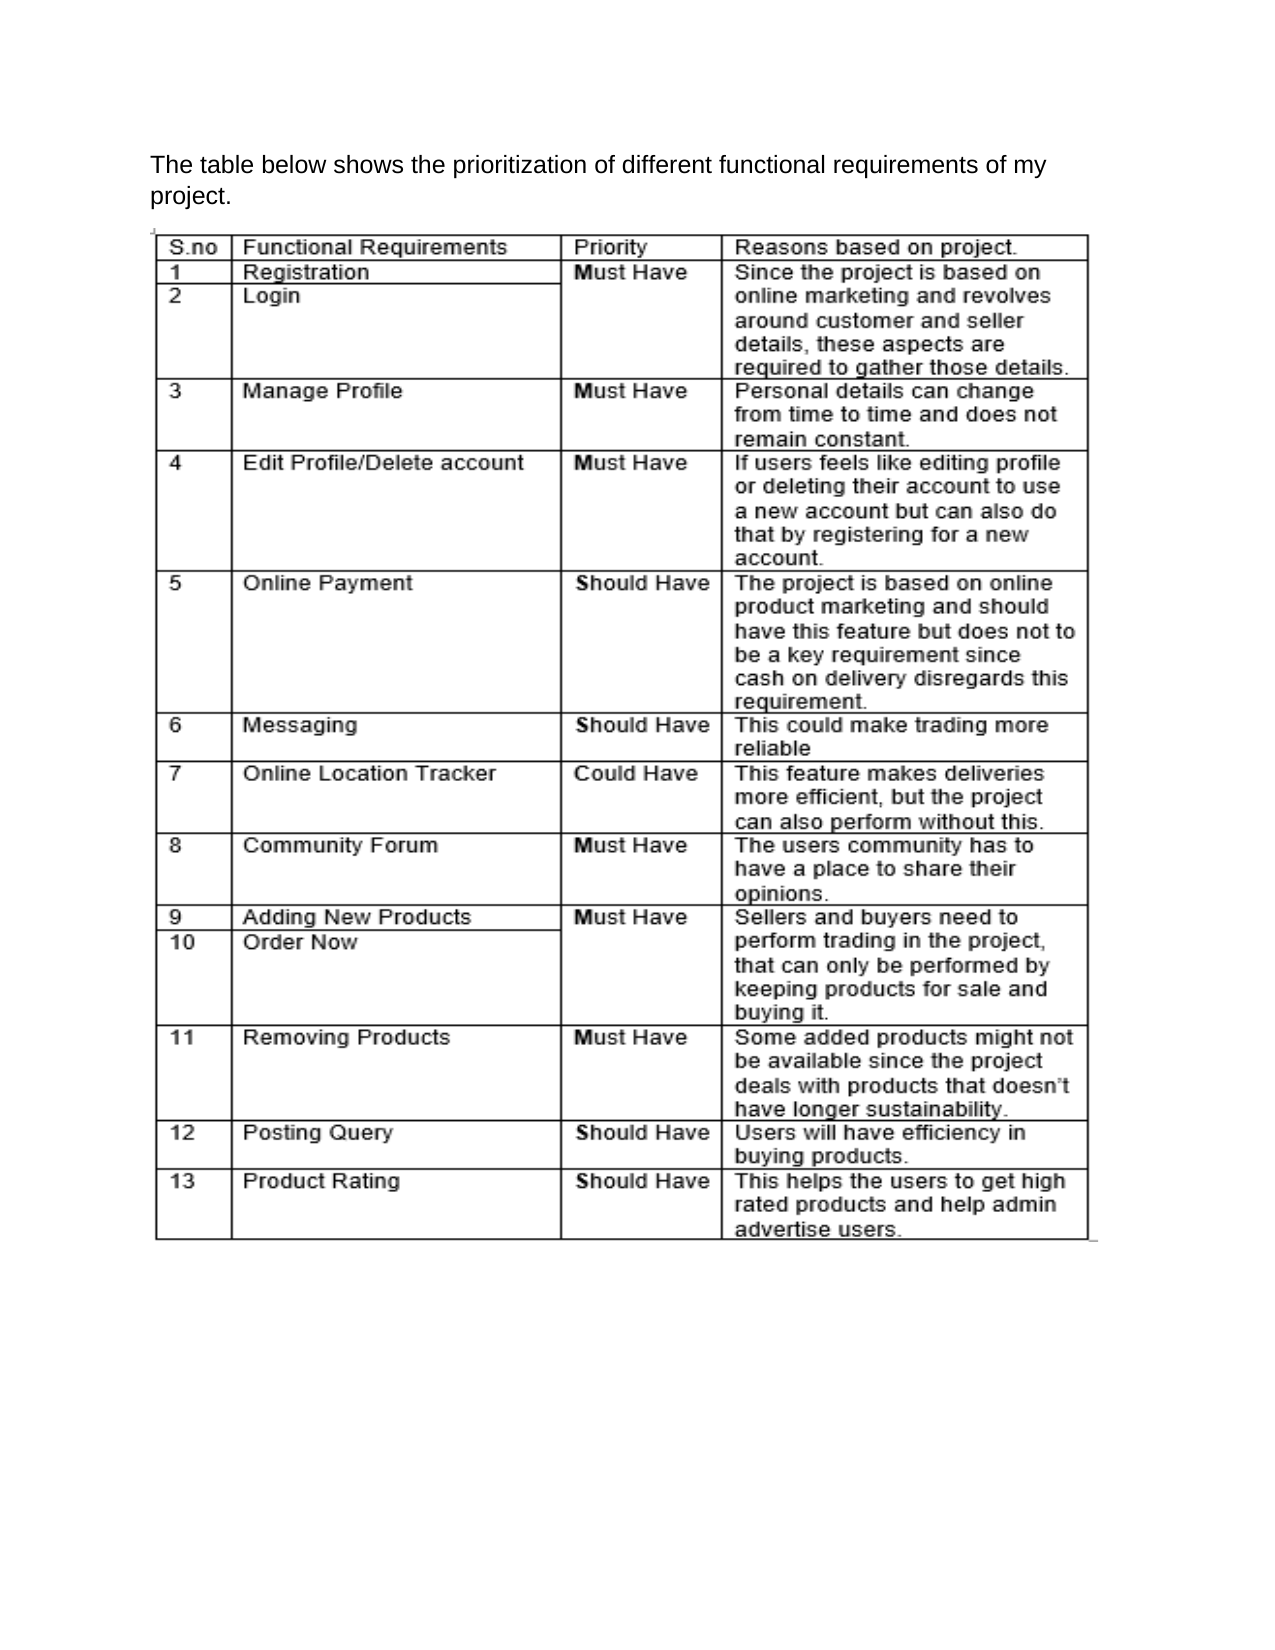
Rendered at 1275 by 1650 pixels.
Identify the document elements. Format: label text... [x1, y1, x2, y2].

picture [150, 228, 1099, 1242]
text The table below shows the prioritization of different functional requirements of my project. [150, 150, 1125, 210]
